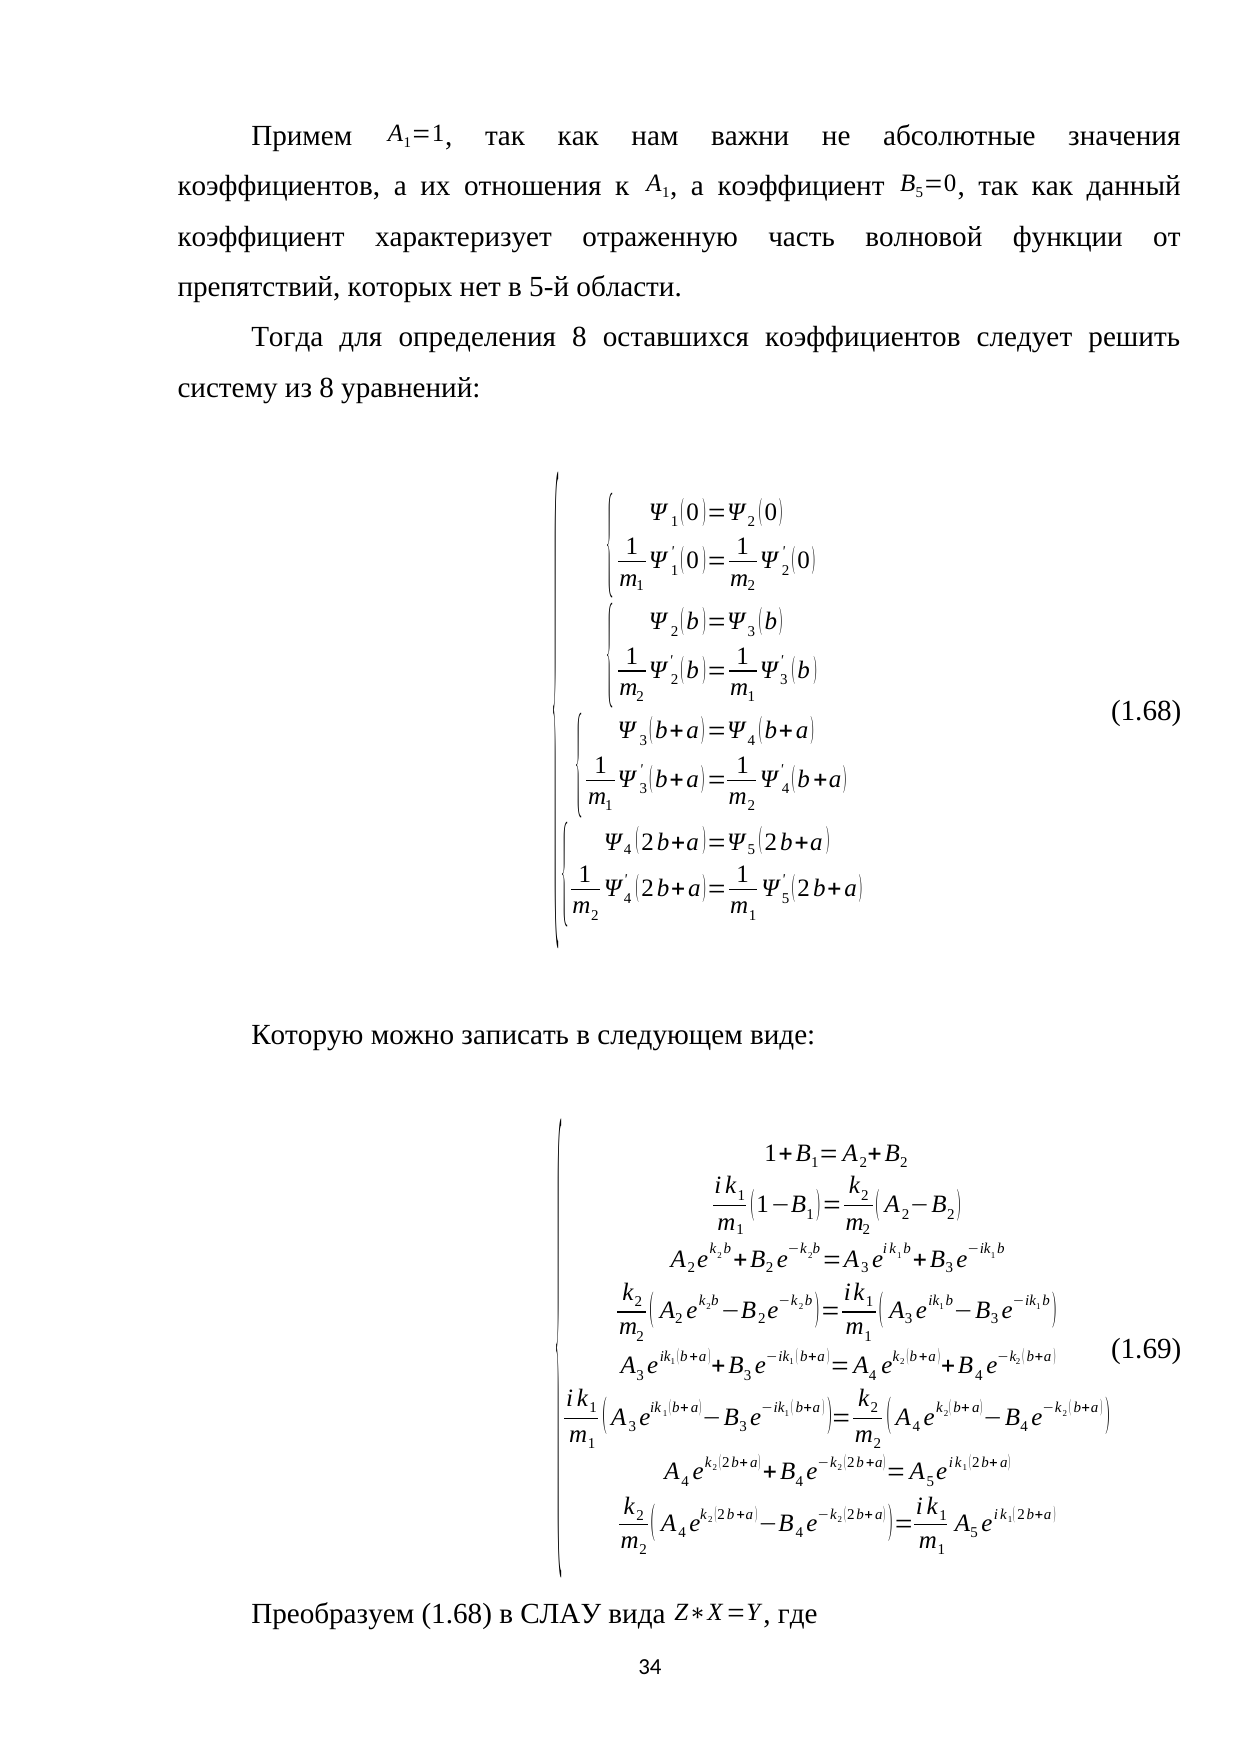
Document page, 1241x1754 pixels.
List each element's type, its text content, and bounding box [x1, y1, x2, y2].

list (1.68) [177, 470, 1181, 950]
text Тогда для определения 8 оставшихся коэффициентов следует решить систему из 8 уравнений: [177, 319, 1181, 403]
list (1.69) [177, 1117, 1181, 1579]
text Примем , так как нам важни не абсолютные значения коэффициентов, а их отношения к , а коэффициент , так как данный коэффициент характеризует отраженную часть волновой функции от препятствий, которых нет в 5-й области. [177, 118, 1181, 303]
text Которую можно записать в следующем виде: [177, 1017, 1181, 1050]
text Преобразуем (1.68) в СЛАУ вида , где [177, 1596, 1181, 1629]
